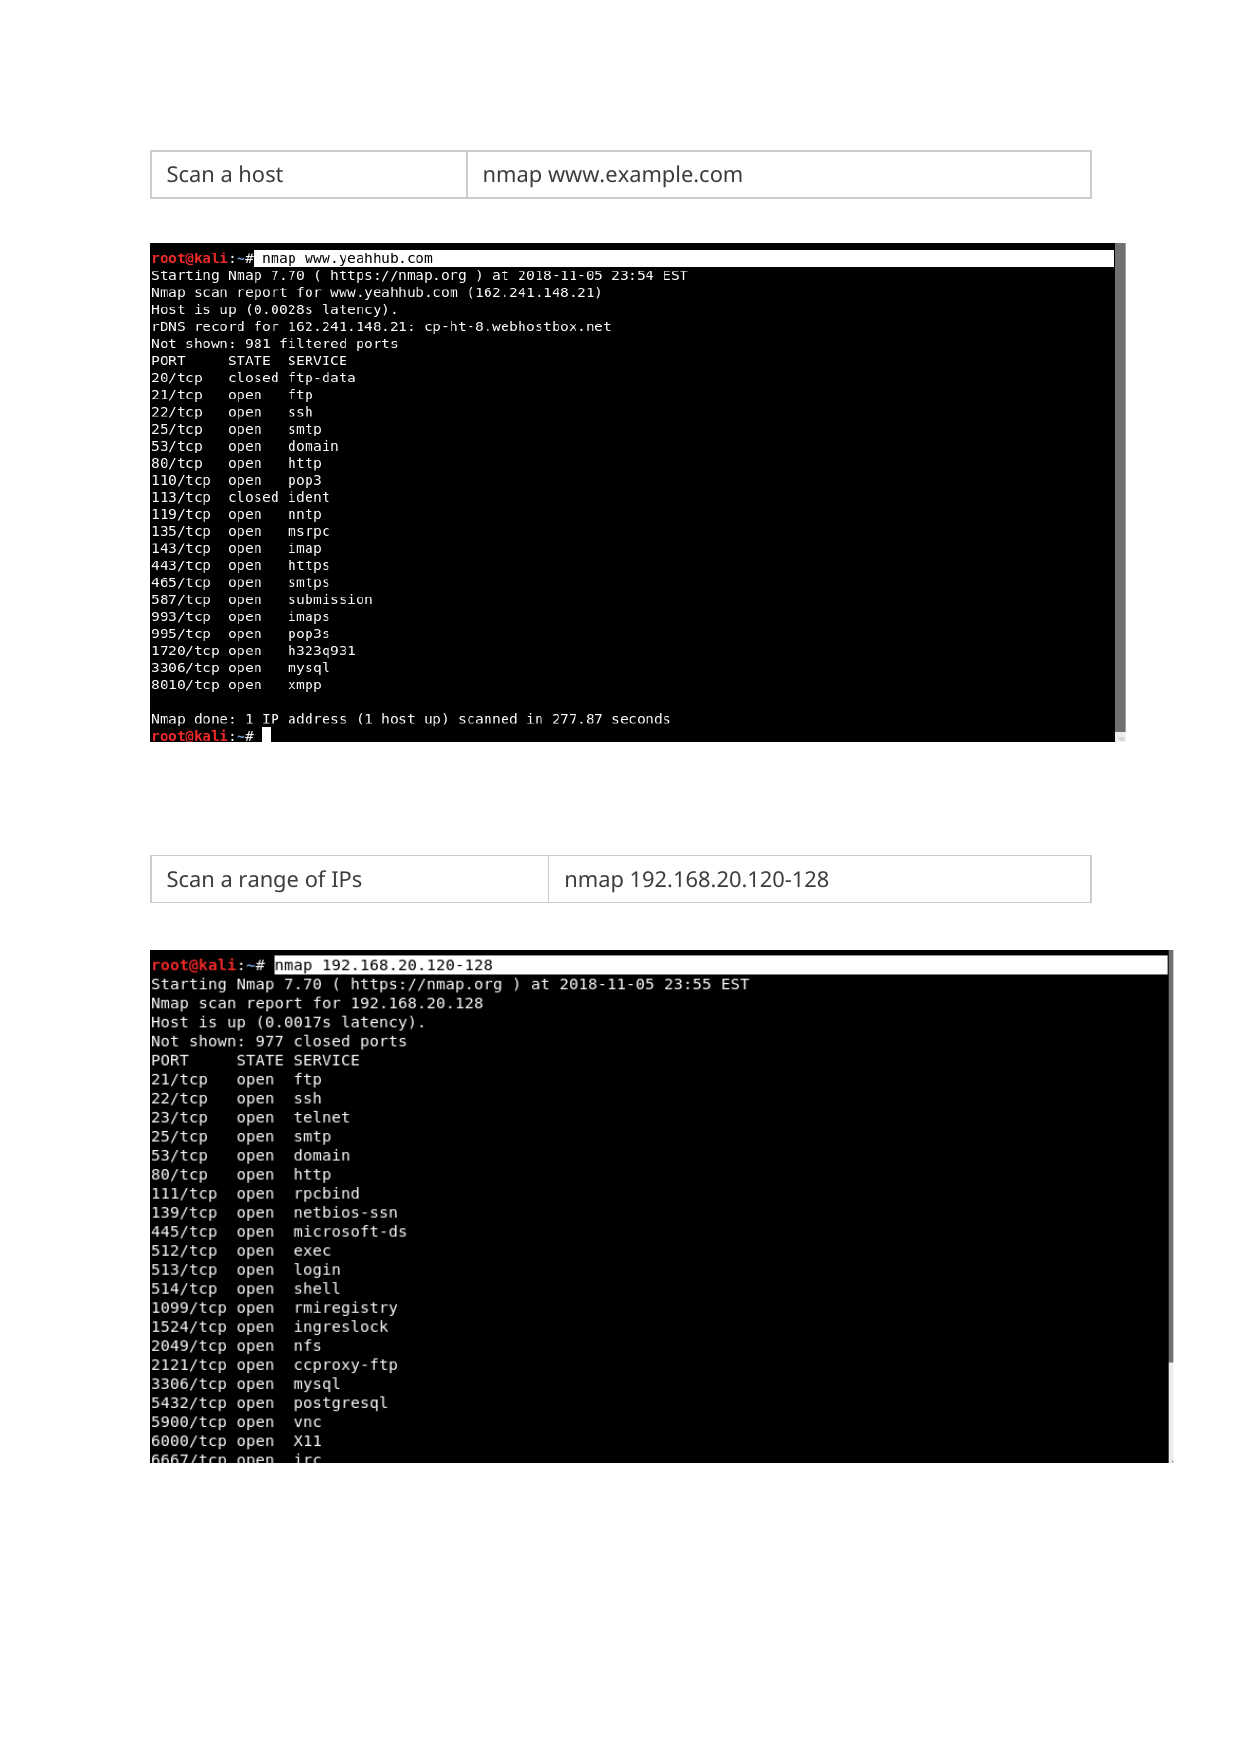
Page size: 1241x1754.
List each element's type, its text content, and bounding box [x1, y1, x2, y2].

picture [150, 950, 1174, 1463]
table_header nmap 192.168.20.120-128 [549, 856, 1090, 902]
table_header Scan a range of IPs [152, 856, 548, 902]
table_header Scan a host [152, 152, 466, 197]
table_header nmap www.example.com [468, 152, 1090, 197]
picture [150, 243, 1126, 742]
